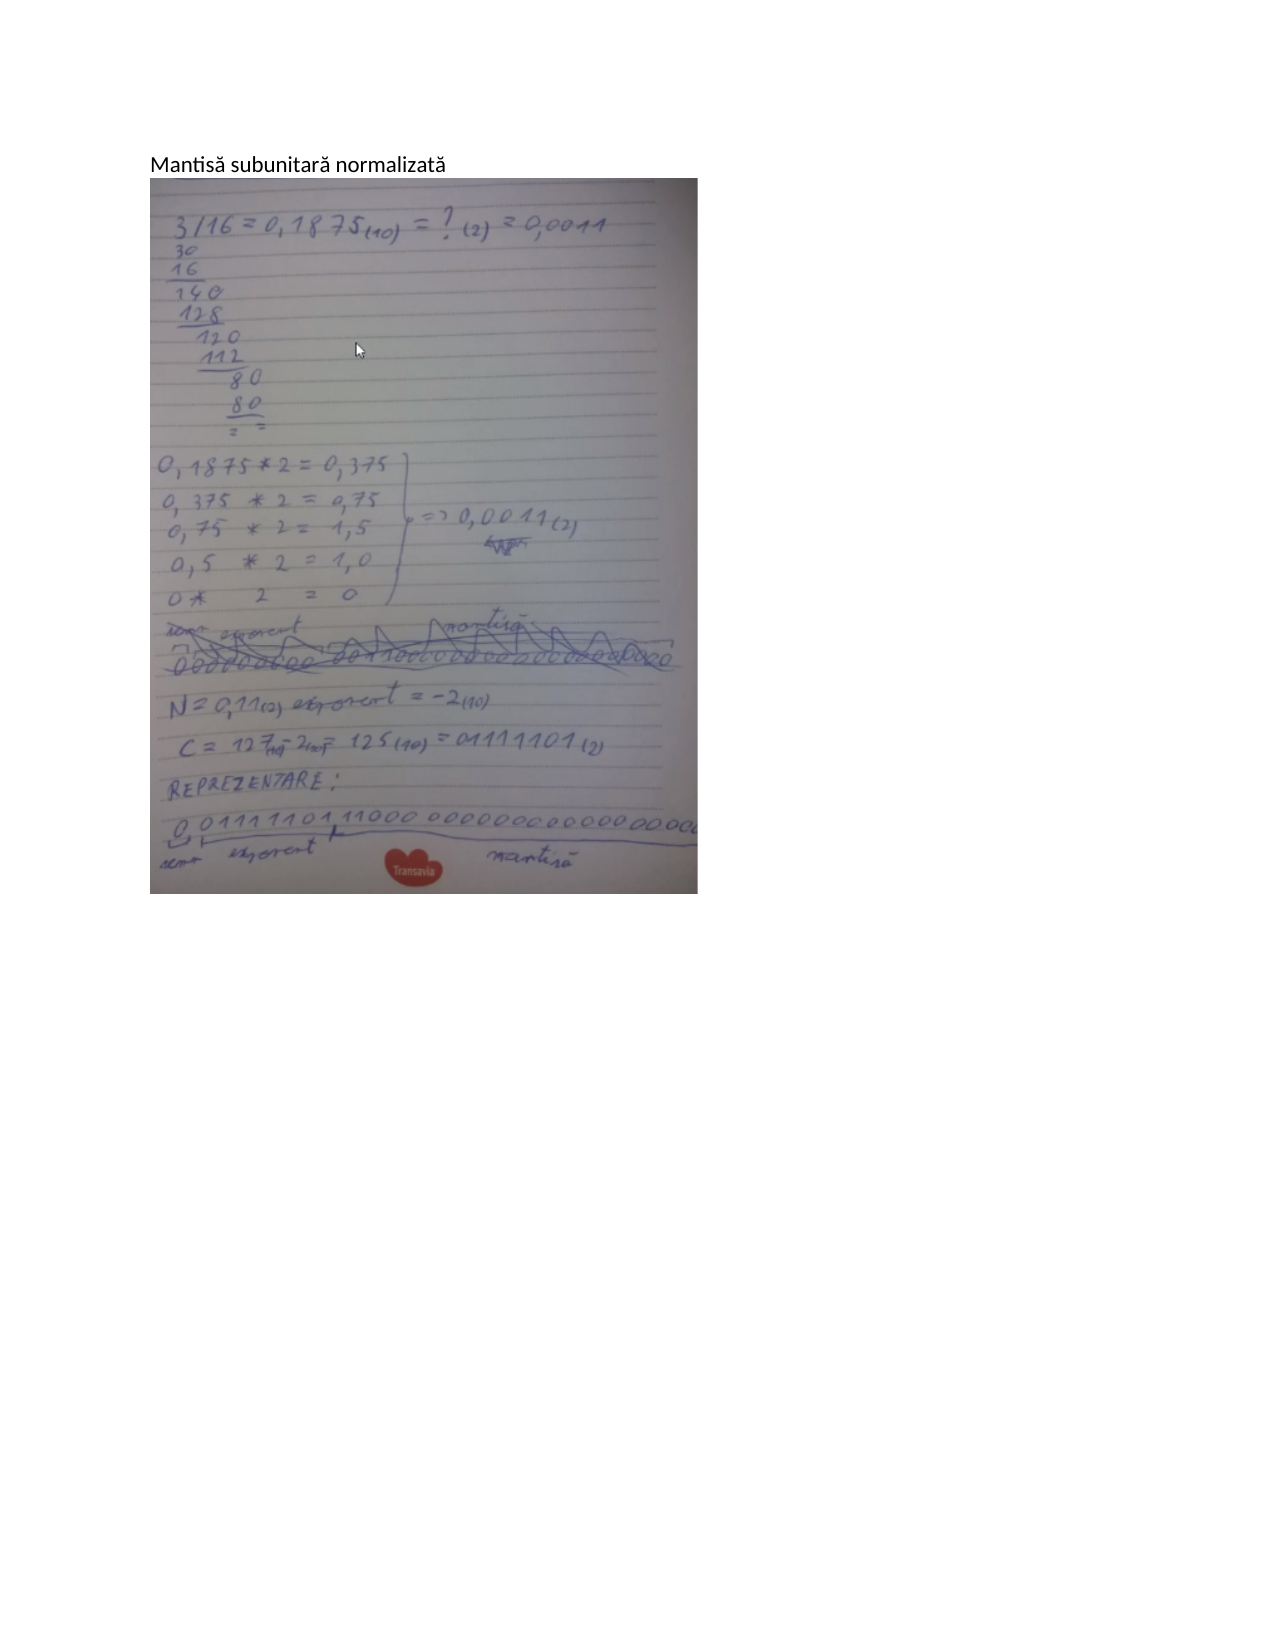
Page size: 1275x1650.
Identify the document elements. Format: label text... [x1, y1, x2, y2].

text Mantisă subunitară normalizată [150, 150, 1125, 178]
picture [150, 178, 698, 894]
